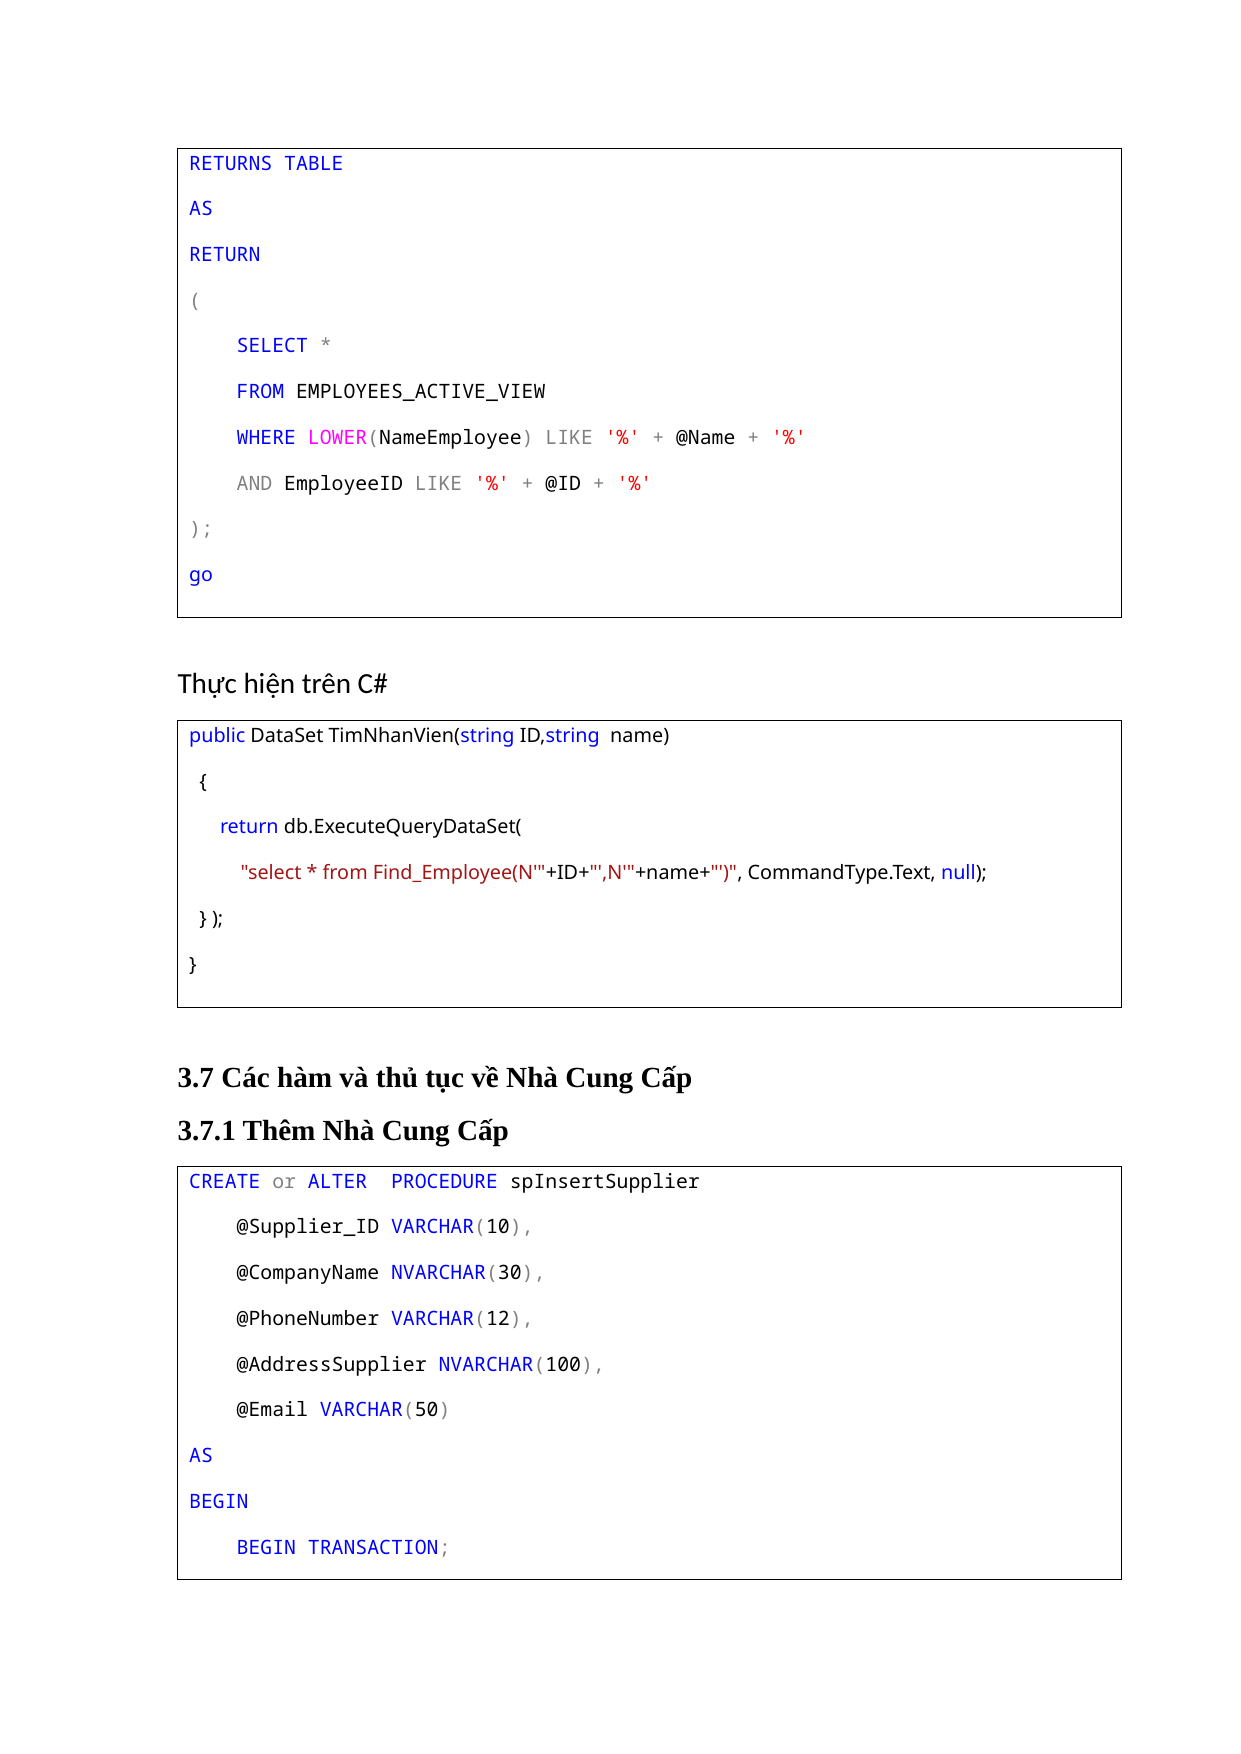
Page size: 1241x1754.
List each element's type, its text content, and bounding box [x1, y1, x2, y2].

text 3.7.1 Thêm Nhà Cung Cấp [177, 1113, 1122, 1147]
text Thực hiện trên C# [177, 665, 1122, 701]
text 3.7 Các hàm và thủ tục về Nhà Cung Cấp [177, 1060, 1122, 1094]
table_header public DataSet TimNhanVien(string ID,string name) { return db.ExecuteQueryDataSet( "select * from Find_Employee(N'"+ID+"',N'"+name+"')", CommandType.Text, null); } ); } [178, 721, 1121, 1007]
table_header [178, 149, 1121, 617]
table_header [178, 1167, 1121, 1579]
